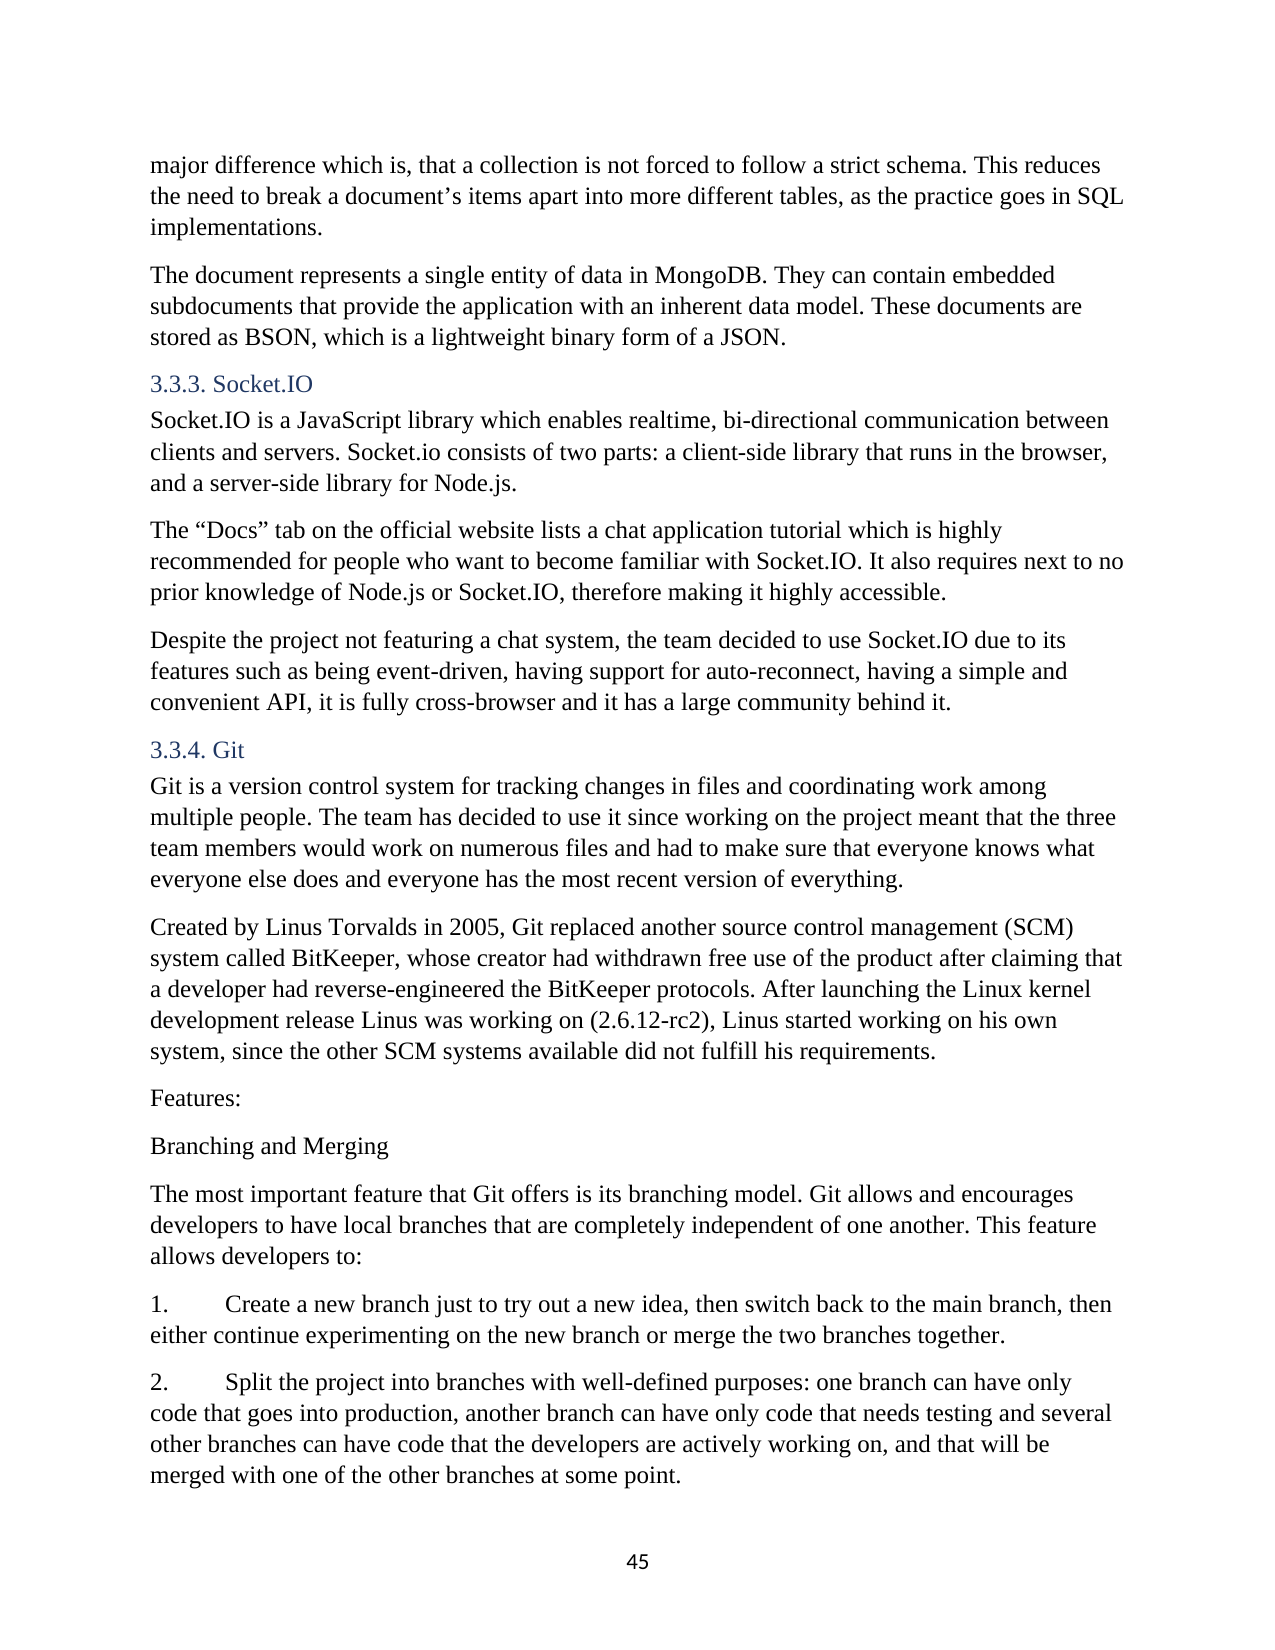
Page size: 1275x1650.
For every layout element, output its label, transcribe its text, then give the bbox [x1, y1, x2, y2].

text Socket.IO is a JavaScript library which enables realtime, bi-directional communication between clients and servers. Socket.io consists of two parts: a client-side library that runs in the browser, and a server-side library for Node.js. [150, 406, 1125, 496]
text Created by Linus Torvalds in 2005, Git replaced another source control management (SCM) system called BitKeeper, whose creator had withdrawn free use of the product after claiming that a developer had reverse-engineered the BitKeeper protocols. After launching the Linux kernel development release Linus was working on (2.6.12-rc2), Linus started working on his own system, since the other SCM systems available did not fulfill his requirements. [150, 912, 1125, 1064]
subtitle 3.3.4. Git [150, 735, 1125, 764]
text Features: [150, 1083, 1125, 1112]
text Despite the project not featuring a chat system, the team decided to use Socket.IO due to its features such as being event-driven, having support for auto-reconnect, having a simple and convenient API, it is fully cross-browser and it has a large community behind it. [150, 625, 1125, 716]
text The most important feature that Git offers is its branching model. Git allows and encourages developers to have local branches that are completely independent of one another. This feature allows developers to: [150, 1179, 1125, 1270]
text 2. Split the project into branches with well-defined purposes: one branch can have only code that goes into production, another branch can have only code that needs testing and several other branches can have code that the developers are actively working on, and that will be merged with one of the other branches at some point. [150, 1367, 1125, 1489]
text The “Docs” tab on the official website lists a chat application tutorial which is highly recommended for people who want to become familiar with Socket.IO. It also requires next to no prior knowledge of Node.js or Socket.IO, therefore making it highly accessible. [150, 515, 1125, 606]
text Git is a version control system for tracking changes in files and coordinating work among multiple people. The team has decided to use it since working on the project meant that the three team members would work on numerous files and had to make sure that everyone knows what everyone else does and everyone has the most recent version of everything. [150, 771, 1125, 893]
subtitle 3.3.3. Socket.IO [150, 369, 1125, 398]
text 1. Create a new branch just to try out a new idea, then switch back to the main branch, then either continue experimenting on the new branch or merge the two branches together. [150, 1289, 1125, 1348]
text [150, 150, 1125, 241]
text The document represents a single entity of data in MongoDB. They can contain embedded subdocuments that provide the application with an inherent data model. These documents are stored as BSON, which is a lightweight binary form of a JSON. [150, 260, 1125, 351]
text Branching and Merging [150, 1131, 1125, 1160]
